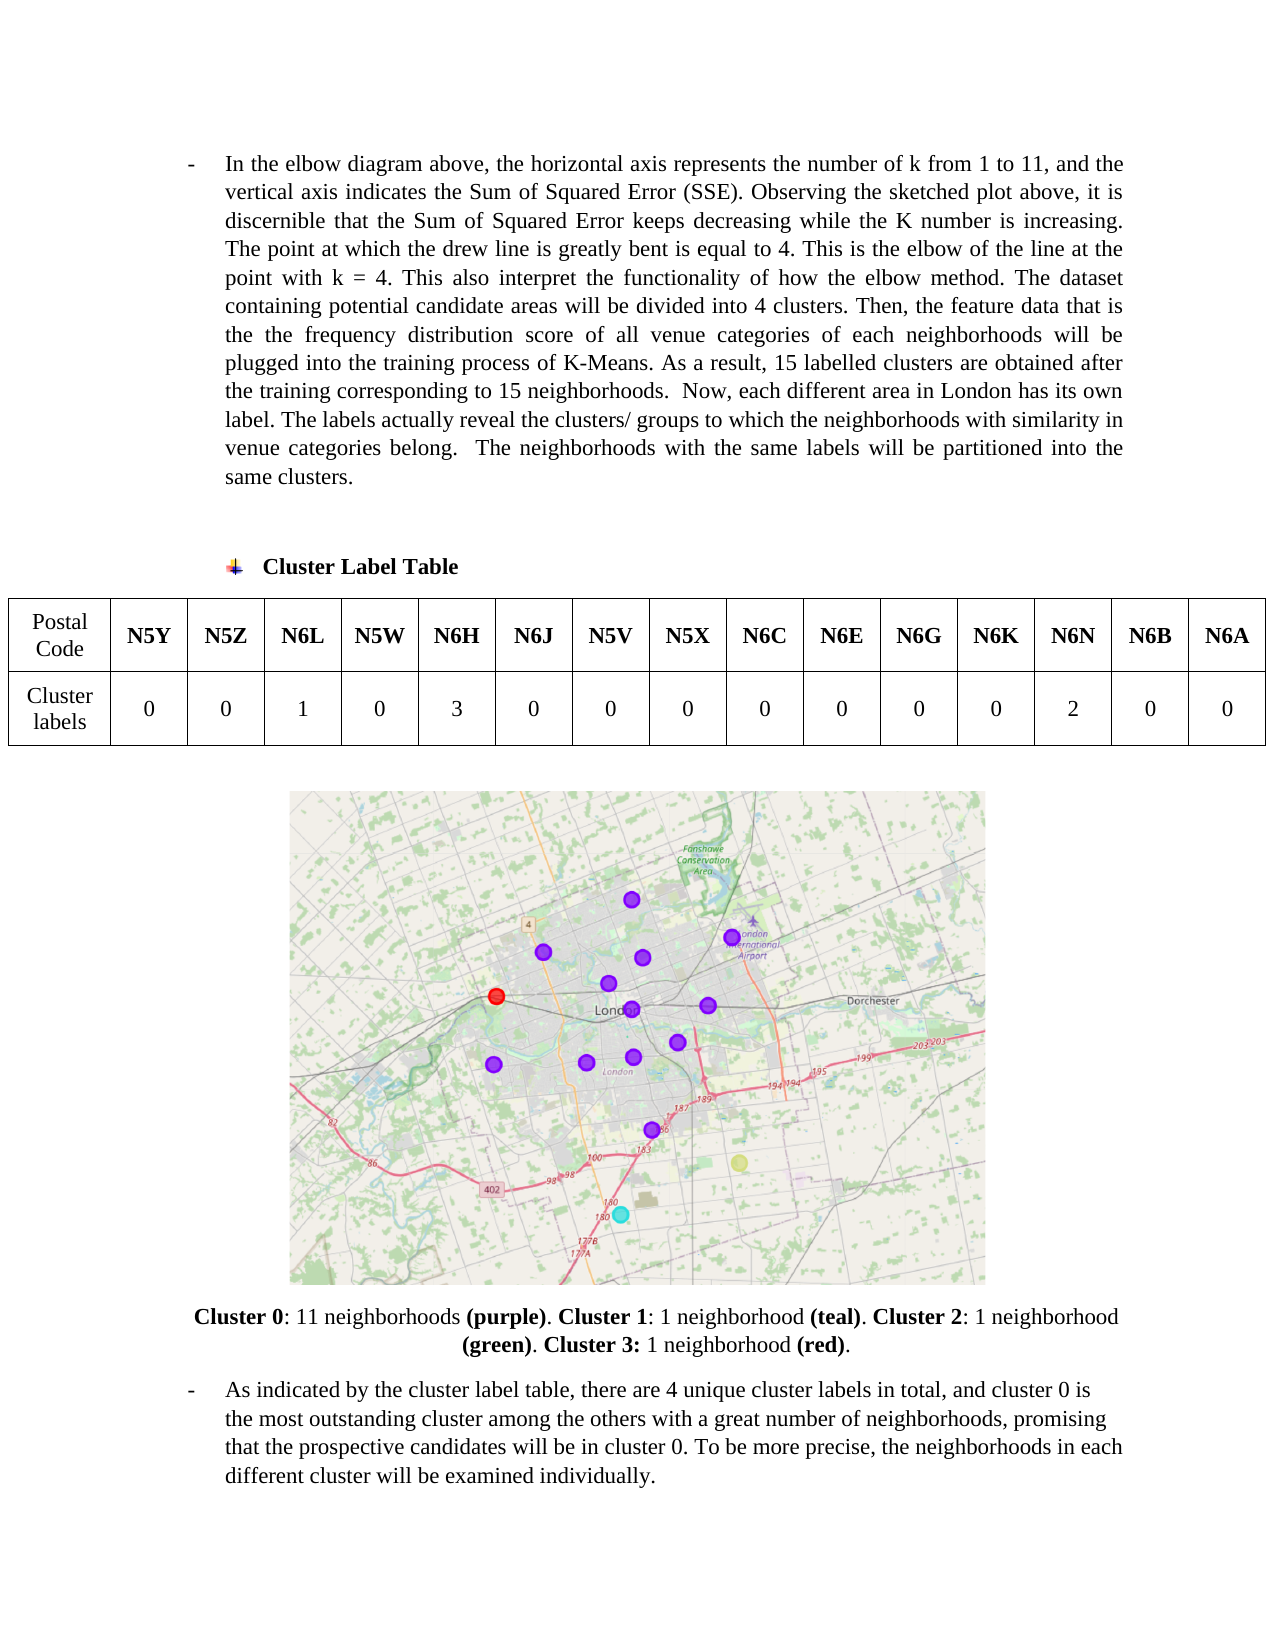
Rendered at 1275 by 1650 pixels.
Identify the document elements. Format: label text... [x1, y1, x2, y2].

table_header N6G [881, 599, 957, 671]
table_cell 0 [881, 672, 957, 745]
table_header N6J [496, 599, 572, 671]
table_header N6N [1035, 599, 1111, 671]
table_cell 1 [265, 672, 341, 745]
list Cluster Label Table [225, 553, 1125, 579]
picture [226, 557, 243, 575]
table_header Postal Code [9, 599, 110, 671]
table_cell 0 [496, 672, 572, 745]
table_header N6L [265, 599, 341, 671]
table_header N6B [1112, 599, 1188, 671]
table_header N5V [573, 599, 649, 671]
list As indicated by the cluster label table, there are 4 unique cluster labels in total, and cluster 0 is the most outstanding cluster among the others with a great number of neighborhoods, promising that the prospective candidates will be in cluster 0. To be more precise, the neighborhoods in each different cluster will be examined individually. [187, 1377, 1125, 1488]
list In the elbow diagram above, the horizontal axis represents the number of k from 1 to 11, and the vertical axis indicates the Sum of Squared Error (SSE). Observing the sketched plot above, it is discernible that the Sum of Squared Error keeps decreasing while the K number is increasing. The point at which the drew line is greatly bent is equal to 4. This is the elbow of the line at the point with k = 4. This also interpret the functionality of how the elbow method. The dataset containing potential candidate areas will be divided into 4 clusters. Then, the feature data that is the the frequency distribution score of all venue categories of each neighborhoods will be plugged into the training process of K-Means. As a result, 15 labelled clusters are obtained after the training corresponding to 15 neighborhoods. Now, each different area in London has its own label. The labels actually reveal the clusters/ groups to which the neighborhoods with similarity in venue categories belong. The neighborhoods with the same labels will be partitioned into the same clusters. [187, 150, 1125, 489]
table_header N6K [958, 599, 1034, 671]
table_cell 0 [958, 672, 1034, 745]
table_header N6C [727, 599, 803, 671]
table_header N6E [804, 599, 880, 671]
table_cell 0 [650, 672, 726, 745]
table_header N5Y [111, 599, 187, 671]
table_cell 0 [111, 672, 187, 745]
table_cell 0 [804, 672, 880, 745]
table_cell 0 [1112, 672, 1188, 745]
table_cell 0 [342, 672, 418, 745]
table_cell Cluster labels [9, 672, 110, 745]
table_header N6A [1189, 599, 1265, 671]
table_header N5X [650, 599, 726, 671]
text Cluster 0: 11 neighborhoods (purple). Cluster 1: 1 neighborhood (teal). Cluster 2: 1 neighborhood (green). Cluster 3: 1 neighborhood (red). [187, 1303, 1125, 1358]
table_cell 0 [727, 672, 803, 745]
table_header N5W [342, 599, 418, 671]
table_header N5Z [188, 599, 264, 671]
table_cell 2 [1035, 672, 1111, 745]
table_header N6H [419, 599, 495, 671]
table_cell 0 [1189, 672, 1265, 745]
table_cell 0 [188, 672, 264, 745]
picture [289, 791, 986, 1285]
table_cell 0 [573, 672, 649, 745]
table_cell 3 [419, 672, 495, 745]
